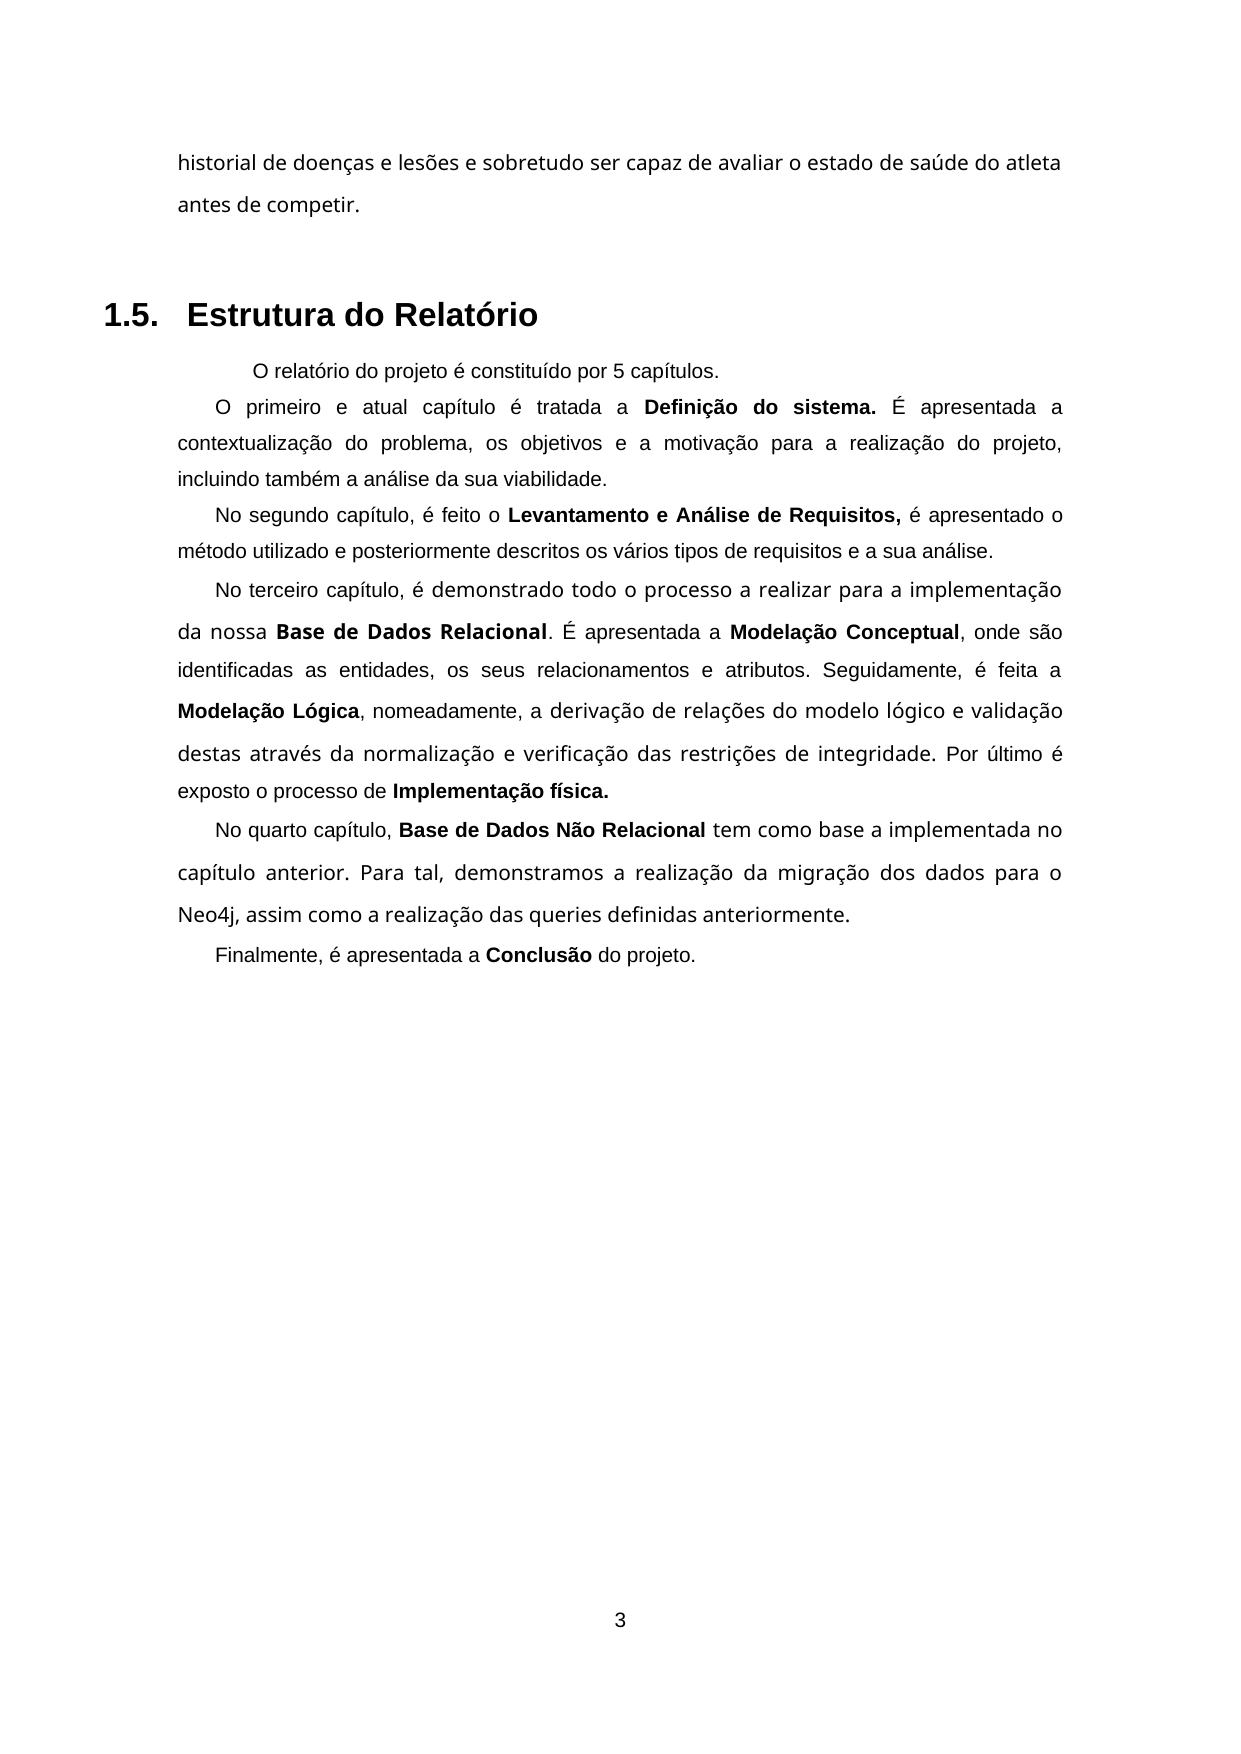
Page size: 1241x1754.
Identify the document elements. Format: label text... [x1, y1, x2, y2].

text Estrutura do Relatório [103, 295, 1063, 334]
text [177, 148, 1063, 219]
text O relatório do projeto é constituído por 5 capítulos. [177, 359, 1063, 383]
text No terceiro capítulo, é demonstrado todo o processo a realizar para a implementação da nossa Base de Dados Relacional. É apresentada a Modelação Conceptual, onde são identificadas as entidades, os seus relacionamentos e atributos. Seguidamente, é feita a Modelação Lógica, nomeadamente, a derivação de relações do modelo lógico e validação destas através da normalização e verificação das restrições de integridade. Por último é exposto o processo de Implementação física. [177, 575, 1063, 803]
text Finalmente, é apresentada a Conclusão do projeto. [177, 943, 1063, 967]
text No segundo capítulo, é feito o Levantamento e Análise de Requisitos, é apresentado o método utilizado e posteriormente descritos os vários tipos de requisitos e a sua análise. [177, 503, 1063, 563]
text No quarto capítulo, Base de Dados Não Relacional tem como base a implementada no capítulo anterior. Para tal, demonstramos a realização da migração dos dados para o Neo4j, assim como a realização das queries definidas anteriormente. [177, 815, 1063, 929]
text O primeiro e atual capítulo é tratada a Definição do sistema. É apresentada a contextualização do problema, os objetivos e a motivação para a realização do projeto, incluindo também a análise da sua viabilidade. [177, 395, 1063, 491]
